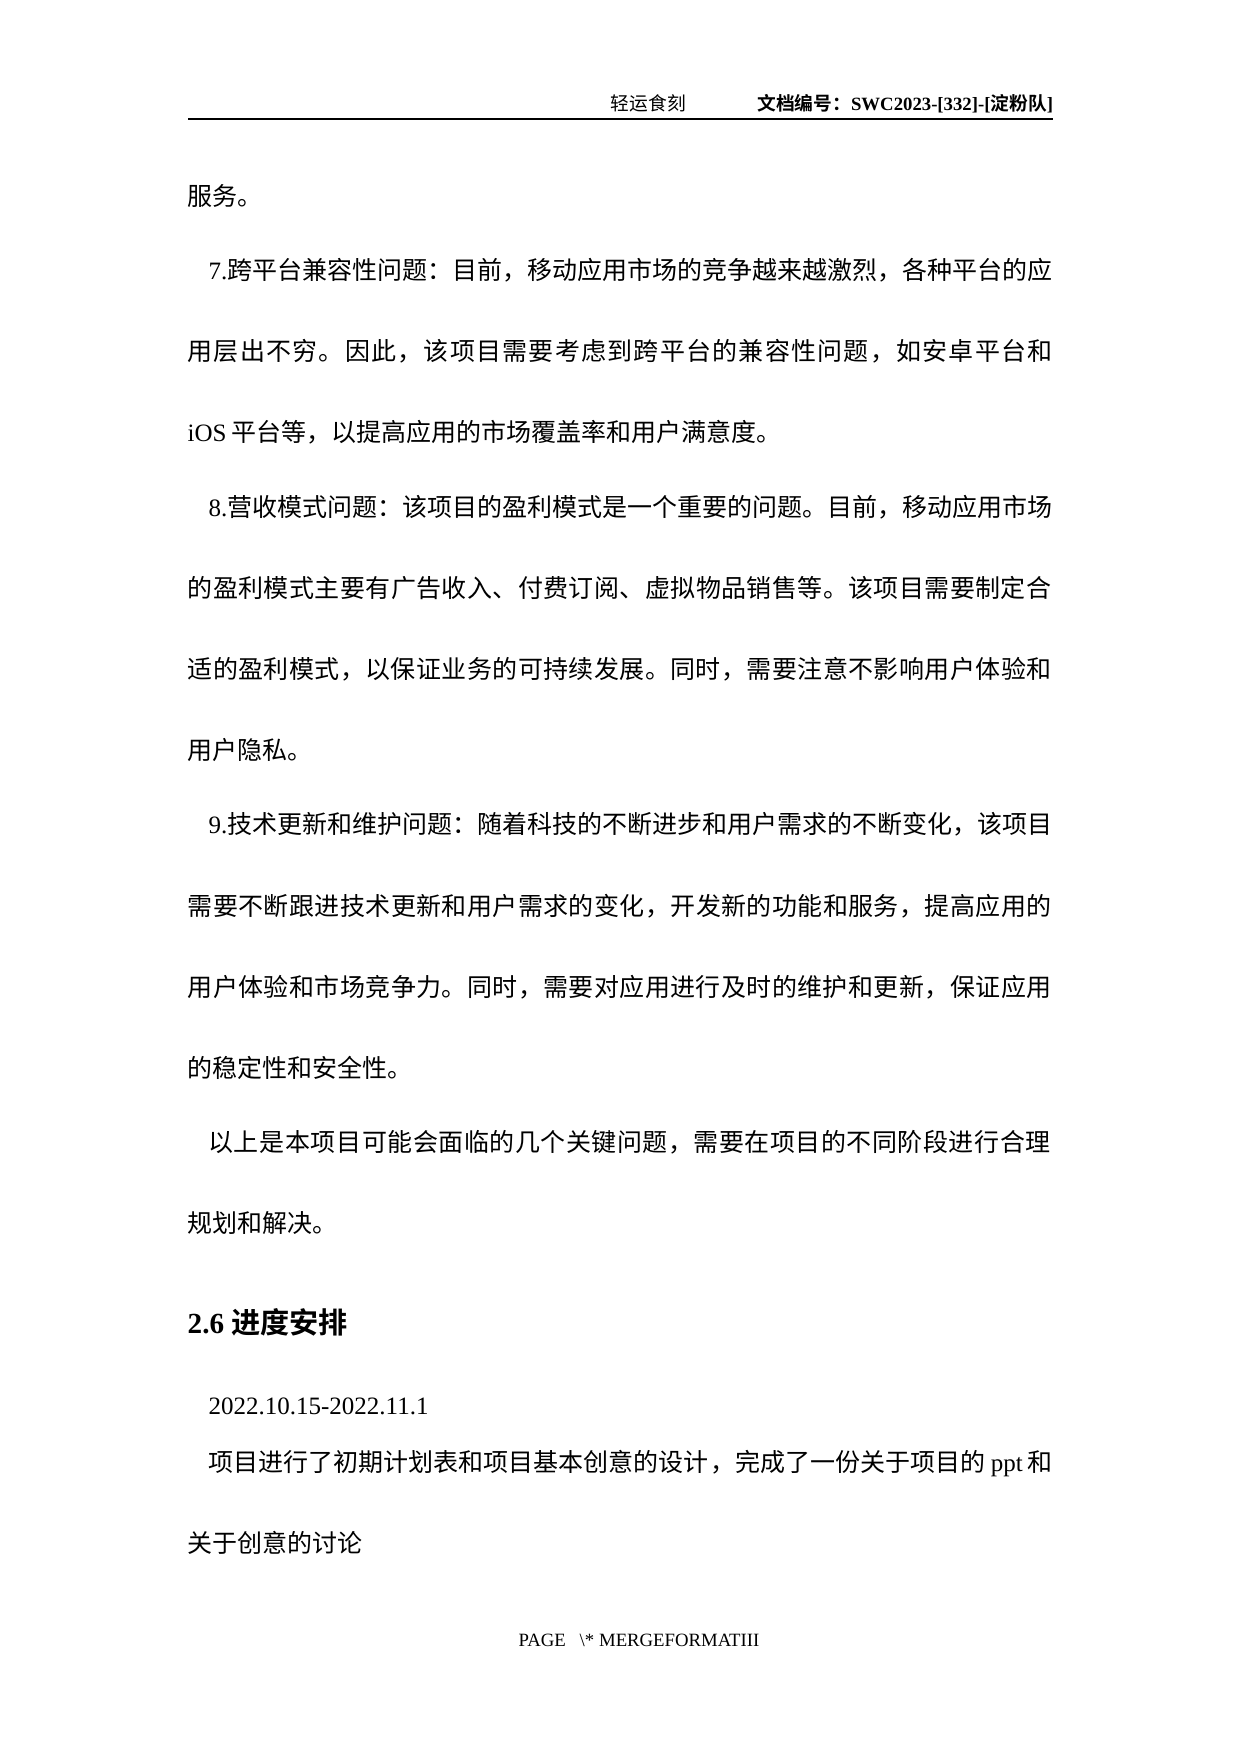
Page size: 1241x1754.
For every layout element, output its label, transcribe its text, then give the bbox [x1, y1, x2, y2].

text 2022.10.15-2022.11.1 [187, 1389, 1053, 1422]
text 7.跨平台兼容性问题：目前，移动应用市场的竞争越来越激烈，各种平台的应用层出不穷。因此，该项目需要考虑到跨平台的兼容性问题，如安卓平台和iOS平台等，以提高应用的市场覆盖率和用户满意度。 [187, 236, 1053, 463]
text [187, 162, 1053, 227]
text 8.营收模式问题：该项目的盈利模式是一个重要的问题。目前，移动应用市场的盈利模式主要有广告收入、付费订阅、虚拟物品销售等。该项目需要制定合适的盈利模式，以保证业务的可持续发展。同时，需要注意不影响用户体验和用户隐私。 [187, 473, 1053, 781]
subtitle 进度安排 [187, 1288, 1053, 1353]
text 项目进行了初期计划表和项目基本创意的设计，完成了一份关于项目的ppt和关于创意的讨论 [187, 1429, 1053, 1575]
text 以上是本项目可能会面临的几个关键问题，需要在项目的不同阶段进行合理规划和解决。 [187, 1108, 1053, 1254]
text 9.技术更新和维护问题：随着科技的不断进步和用户需求的不断变化，该项目需要不断跟进技术更新和用户需求的变化，开发新的功能和服务，提高应用的用户体验和市场竞争力。同时，需要对应用进行及时的维护和更新，保证应用的稳定性和安全性。 [187, 790, 1053, 1099]
